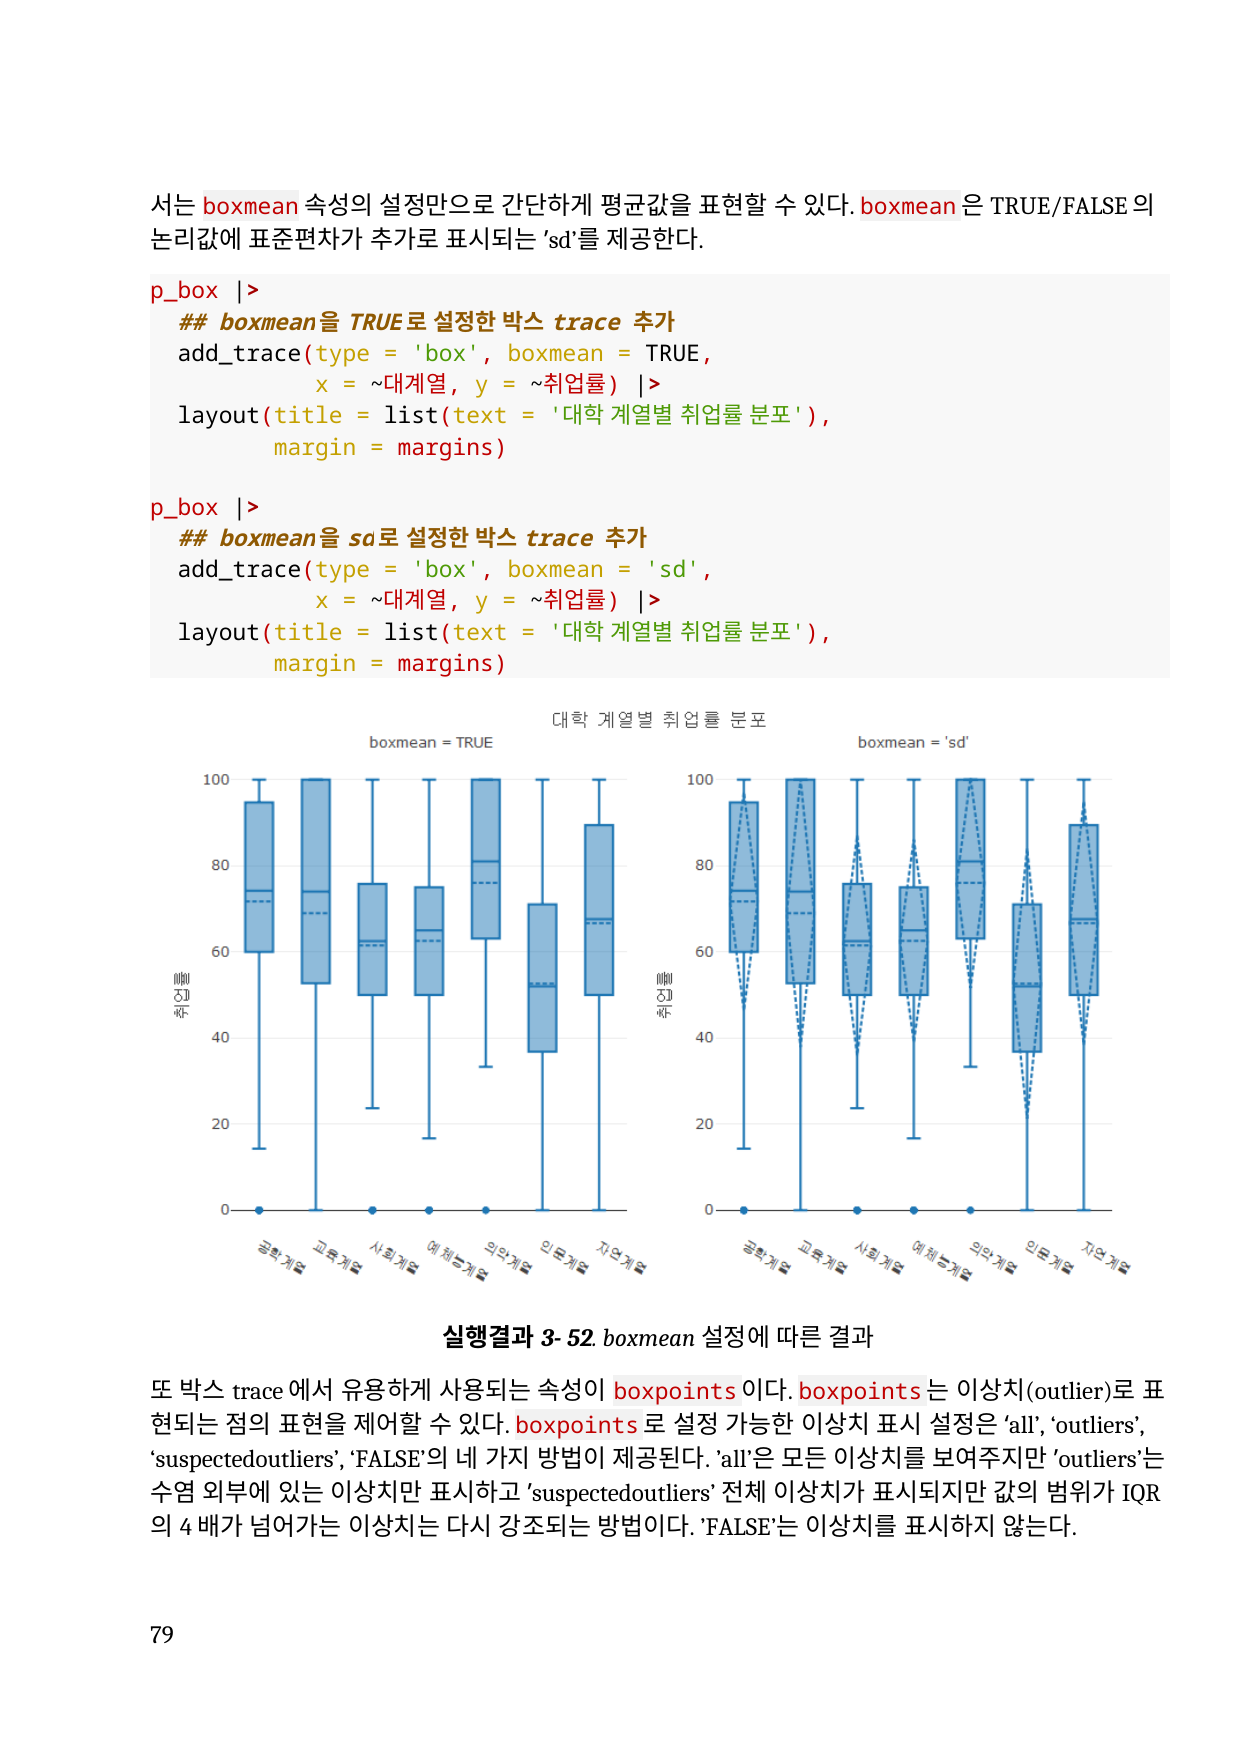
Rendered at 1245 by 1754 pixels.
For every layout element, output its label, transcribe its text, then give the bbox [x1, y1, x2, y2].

text p_box |> ## boxmean을 TRUE로 설정한 박스 trace 추가 add_trace(type = 'box', boxmean = TRUE, x = ~대계열, y = ~취업률) |> layout(title = list(text = '대학 계열별 취업률 분포'), margin = margins) p_box |> ## boxmean을 sd로 설정한 박스 trace 추가 add_trace(type = 'box', boxmean = 'sd', x = ~대계열, y = ~취업률) |> layout(title = list(text = '대학 계열별 취업률 분포'), margin = margins) [150, 274, 1170, 678]
text 실행결과 3- . boxmean 설정에 따른 결과 [150, 1320, 1170, 1354]
picture [172, 698, 1148, 1299]
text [150, 187, 1170, 256]
text 또 박스 trace에서 유용하게 사용되는 속성이 boxpoints이다. boxpoints는 이상치(outlier)로 표현되는 점의 표현을 제어할 수 있다. boxpoints로 설정 가능한 이상치 표시 설정은 ‘all’, ‘outliers’, ‘suspectedoutliers’, ‘FALSE’의 네 가지 방법이 제공된다. ’all’은 모든 이상치를 보여주지만 ’outliers’는 수염 외부에 있는 이상치만 표시하고 ’suspectedoutliers’ 전체 이상치가 표시되지만 값의 범위가 IQR의 4배가 넘어가는 이상치는 다시 강조되는 방법이다. ’FALSE’는 이상치를 표시하지 않는다. [150, 1373, 1170, 1543]
